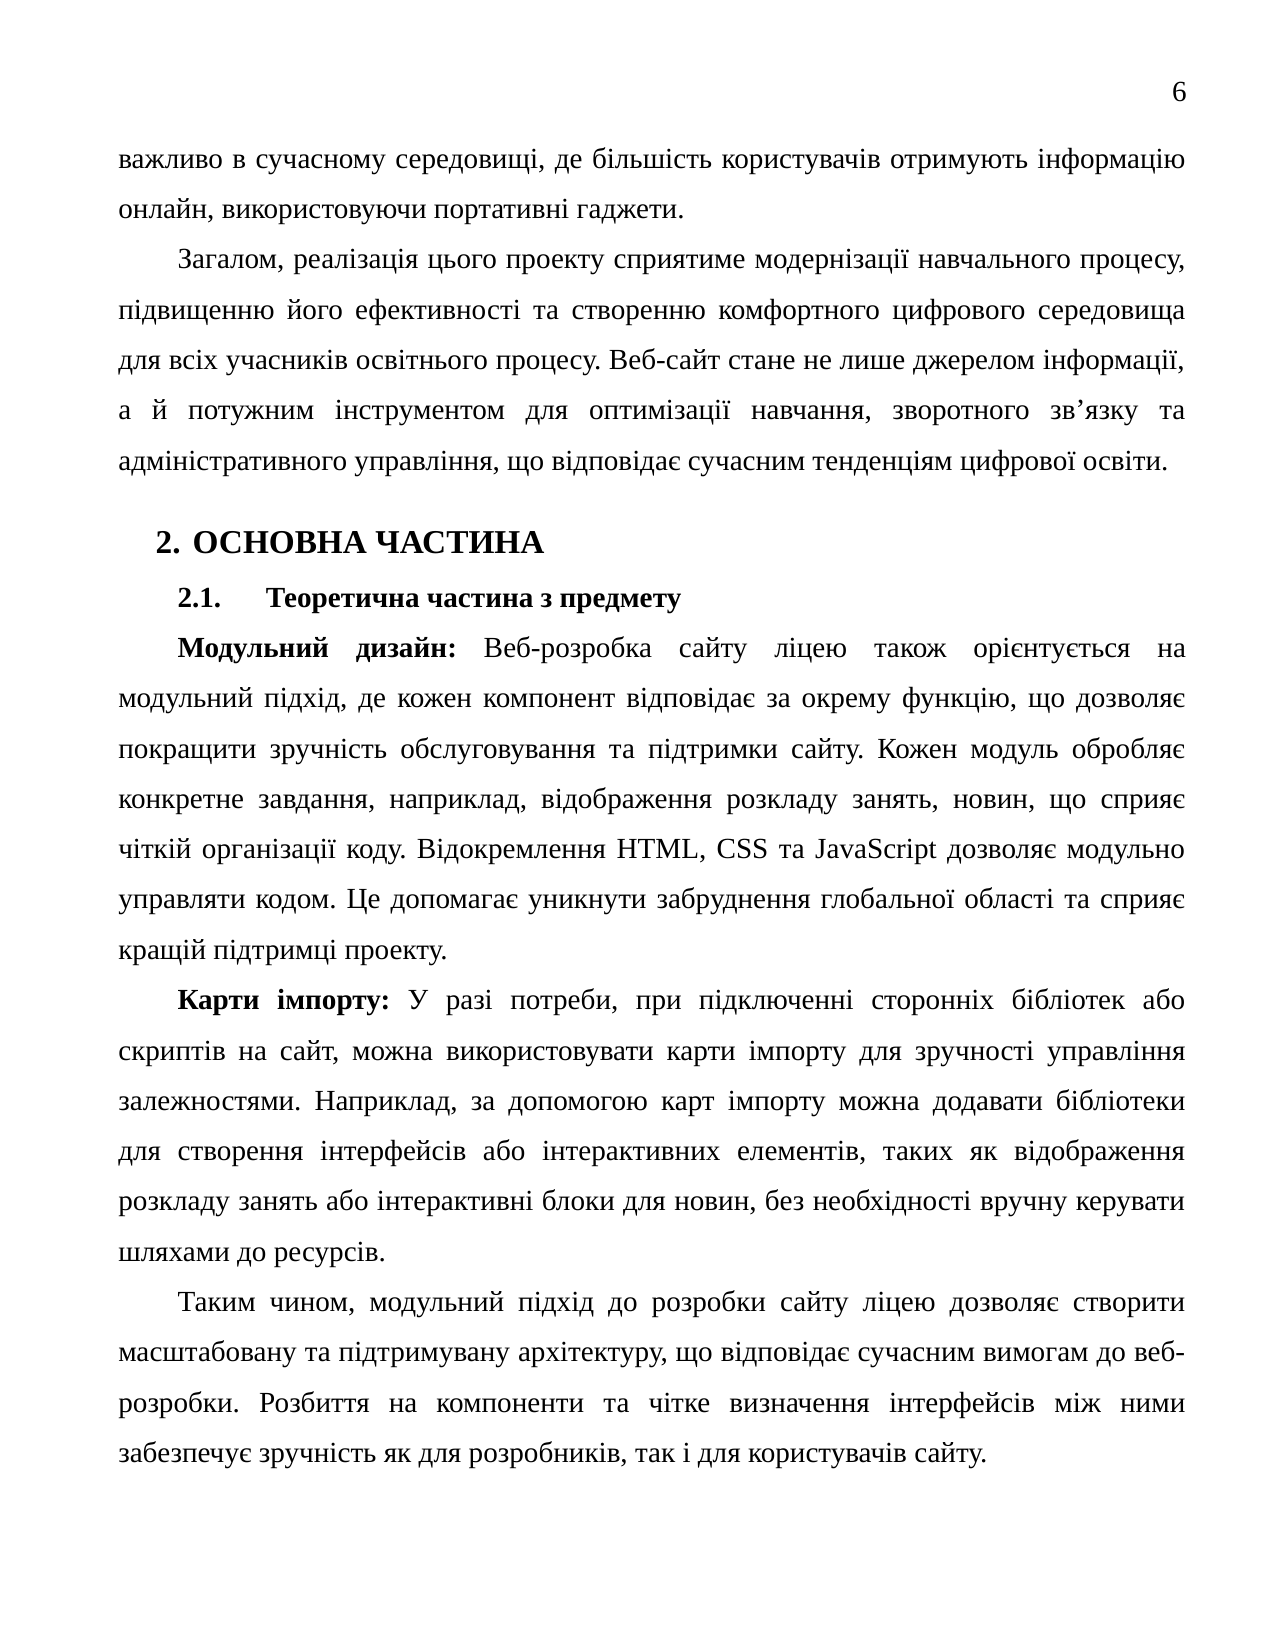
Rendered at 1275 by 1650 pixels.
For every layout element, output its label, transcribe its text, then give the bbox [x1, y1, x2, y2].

list Теоретична частина з предмету [118, 609, 1186, 642]
list ОСНОВНА ЧАСТИНА [155, 522, 1186, 561]
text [118, 141, 1186, 225]
text Модульний дизайн: Веб-розробка сайту ліцею також орієнтується на модульний підхід, де кожен компонент відповідає за окрему функцію, що дозволяє покращити зручність обслуговування та підтримки сайту. Кожен модуль обробляє конкретне завдання, наприклад, відображення розкладу занять, новин, що сприяє чіткій організації коду. Відокремлення HTML, CSS та JavaScript дозволяє модульно управляти кодом. Це допомагає уникнути забруднення глобальної області та сприяє кращій підтримці проекту. [118, 659, 1186, 995]
text Таким чином, модульний підхід до розробки сайту ліцею дозволяє створити масштабовану та підтримувану архітектуру, що відповідає сучасним вимогам до веб-розробки. Розбиття на компоненти та чітке визначення інтерфейсів між ними забезпечує зручність як для розробників, так і для користувачів сайту. [118, 1313, 1186, 1498]
text Карти імпорту: У разі потреби, при підключенні сторонніх бібліотек або скриптів на сайт, можна використовувати карти імпорту для зручності управління залежностями. Наприклад, за допомогою карт імпорту можна додавати бібліотеки для створення інтерфейсів або інтерактивних елементів, таких як відображення розкладу занять або інтерактивні блоки для новин, без необхідності вручну керувати шляхами до ресурсів. [118, 1011, 1186, 1297]
text Загалом, реалізація цього проекту сприятиме модернізації навчального процесу, підвищенню його ефективності та створенню комфортного цифрового середовища для всіх учасників освітнього процесу. Веб-сайт стане не лише джерелом інформації, а й потужним інструментом для оптимізації навчання, зворотного зв’язку та адміністративного управління, що відповідає сучасним тенденціям цифрової освіти. [118, 242, 1186, 476]
